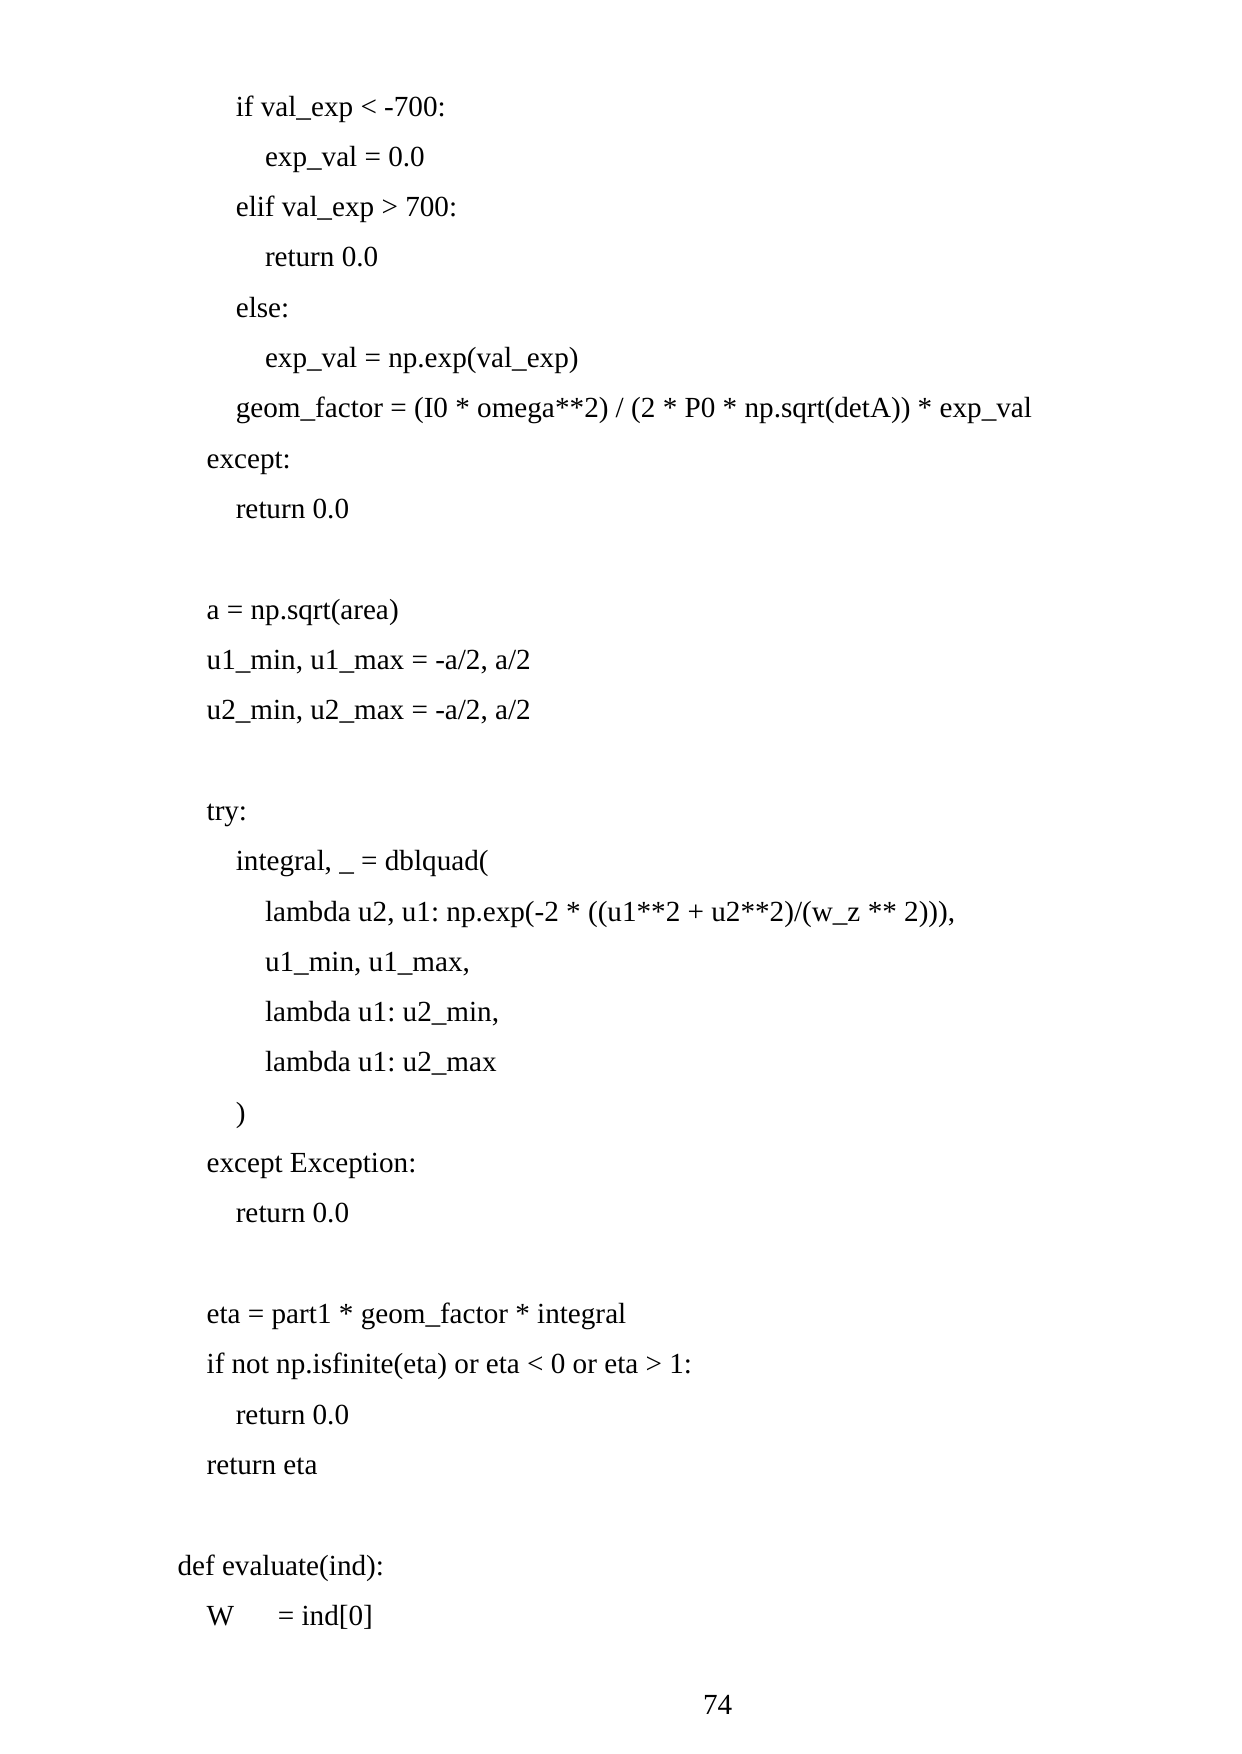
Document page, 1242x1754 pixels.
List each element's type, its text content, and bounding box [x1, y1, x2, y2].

text ) [177, 1095, 1183, 1128]
text a = np.sqrt(area) [177, 592, 1183, 625]
text u1_min, u1_max = -a/2, a/2 [177, 642, 1183, 676]
text def evaluate(ind): [177, 1548, 1183, 1581]
text u2_min, u2_max = -a/2, a/2 [177, 692, 1183, 726]
text exp_val = 0.0 [177, 139, 1183, 172]
text integral, _ = dblquad( [177, 843, 1183, 877]
text geom_factor = (I0 * omega**2) / (2 * P0 * np.sqrt(detA)) * exp_val [177, 391, 1183, 424]
text except Exception: [177, 1145, 1183, 1179]
text eta = part1 * geom_factor * integral [177, 1296, 1183, 1330]
text return 0.0 [177, 491, 1183, 525]
text try: [177, 793, 1183, 827]
text lambda u1: u2_max [177, 1044, 1183, 1078]
text if val_exp < -700: [177, 89, 1183, 122]
text exp_val = np.exp(val_exp) [177, 340, 1183, 374]
text elif val_exp > 700: [177, 189, 1183, 223]
text W = ind[0] [177, 1598, 1183, 1632]
text u1_min, u1_max, [177, 944, 1183, 977]
text if not np.isfinite(eta) or eta < 0 or eta > 1: [177, 1346, 1183, 1380]
text return eta [177, 1447, 1183, 1481]
text lambda u1: u2_min, [177, 994, 1183, 1028]
text return 0.0 [177, 1397, 1183, 1430]
text return 0.0 [177, 239, 1183, 273]
text return 0.0 [177, 1196, 1183, 1229]
text else: [177, 290, 1183, 323]
text except: [177, 441, 1183, 474]
text lambda u2, u1: np.exp(-2 * ((u1**2 + u2**2)/(w_z ** 2))), [177, 894, 1183, 927]
